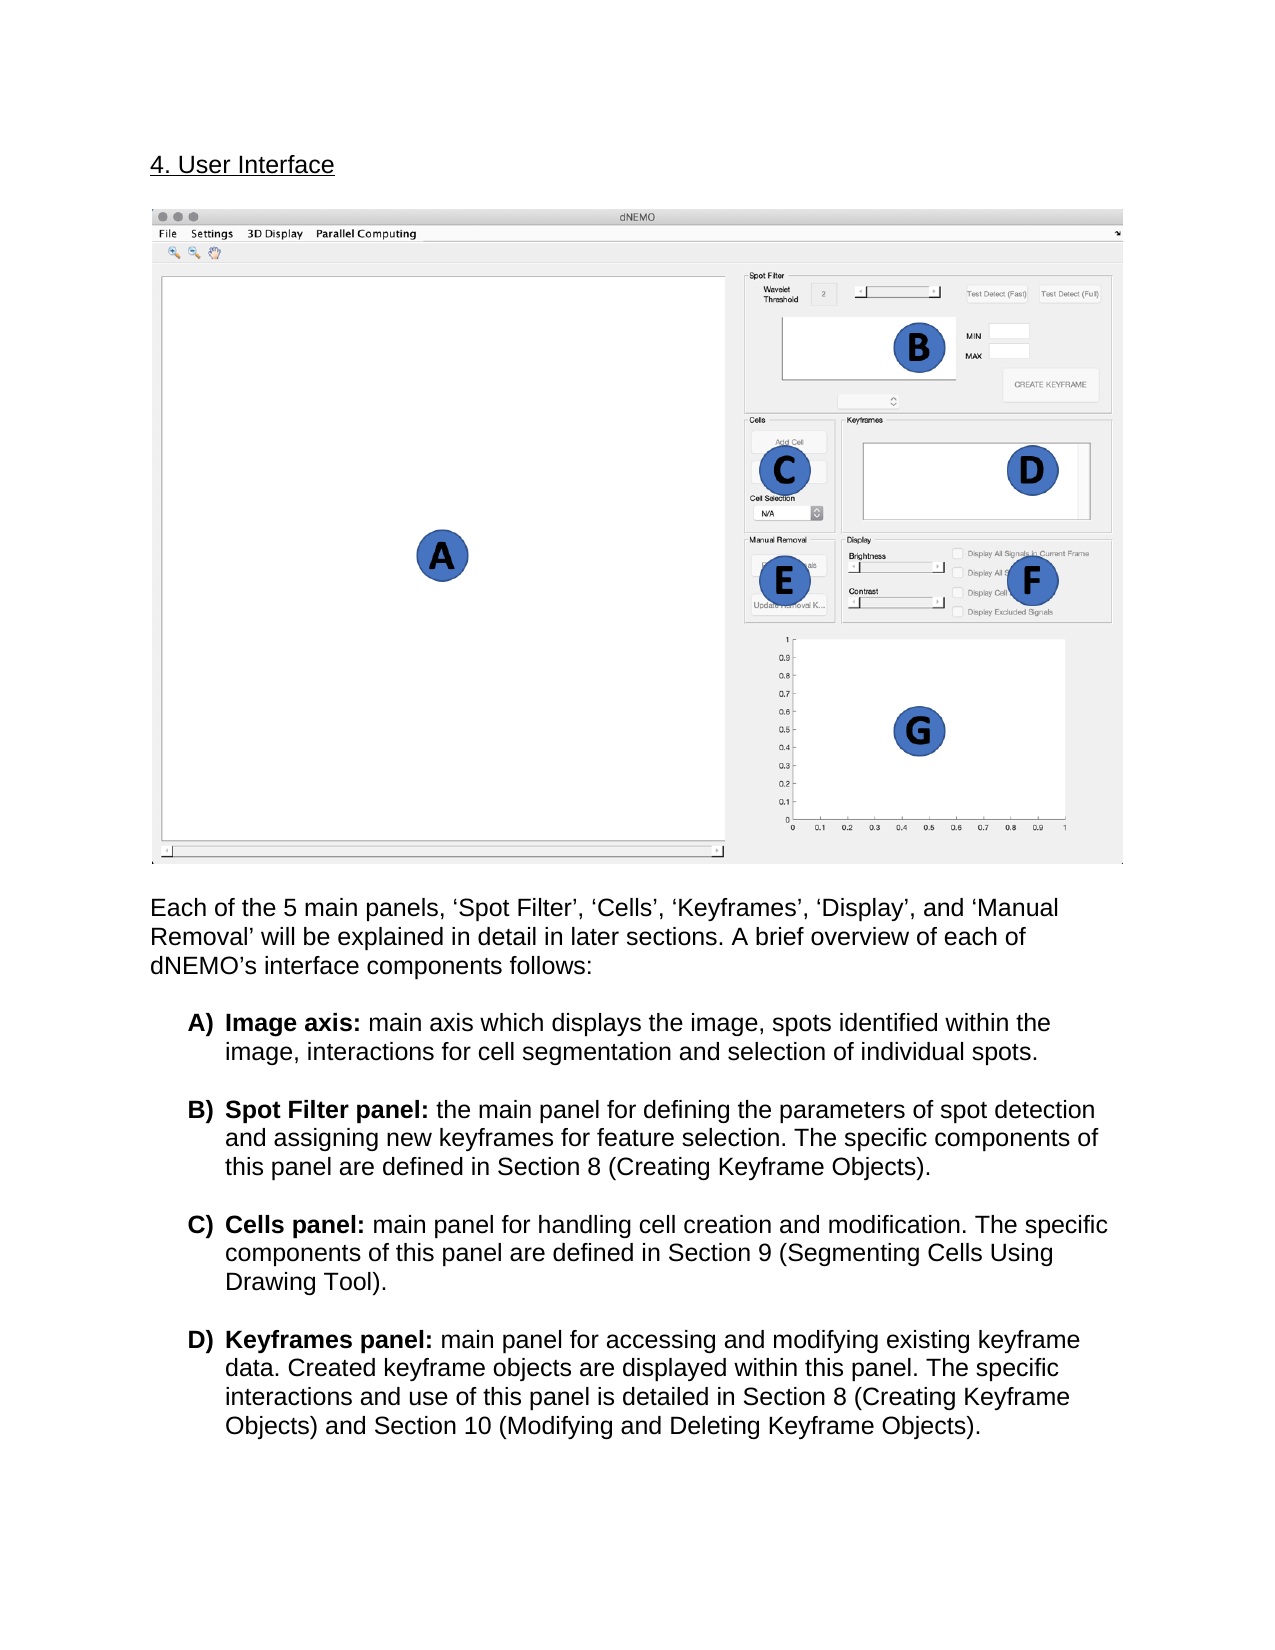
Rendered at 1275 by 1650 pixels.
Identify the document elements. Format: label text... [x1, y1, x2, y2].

text 4. User Interface [150, 150, 1125, 179]
list Image axis: main axis which displays the image, spots identified within the image, interactions for cell segmentation and selection of individual spots. [187, 1008, 1125, 1066]
picture [150, 207, 1124, 865]
list Cells panel: main panel for handling cell creation and modification. The specific components of this panel are defined in Section 9 (Segmenting Cells Using Drawing Tool). [187, 1209, 1125, 1296]
text Each of the 5 main panels, ‘Spot Filter’, ‘Cells’, ‘Keyframes’, ‘Display’, and ‘Manual Removal’ will be explained in detail in later sections. A brief overview of each of dNEMO’s interface components follows: [150, 893, 1125, 979]
list Keyframes panel: main panel for accessing and modifying existing keyframe data. Created keyframe objects are displayed within this panel. The specific interactions and use of this panel is detailed in Section 8 (Creating Keyframe Objects) and Section 10 (Modifying and Deleting Keyframe Objects). [187, 1324, 1125, 1439]
list Spot Filter panel: the main panel for defining the parameters of spot detection and assigning new keyframes for feature selection. The specific components of this panel are defined in Section 8 (Creating Keyframe Objects). [187, 1094, 1125, 1181]
